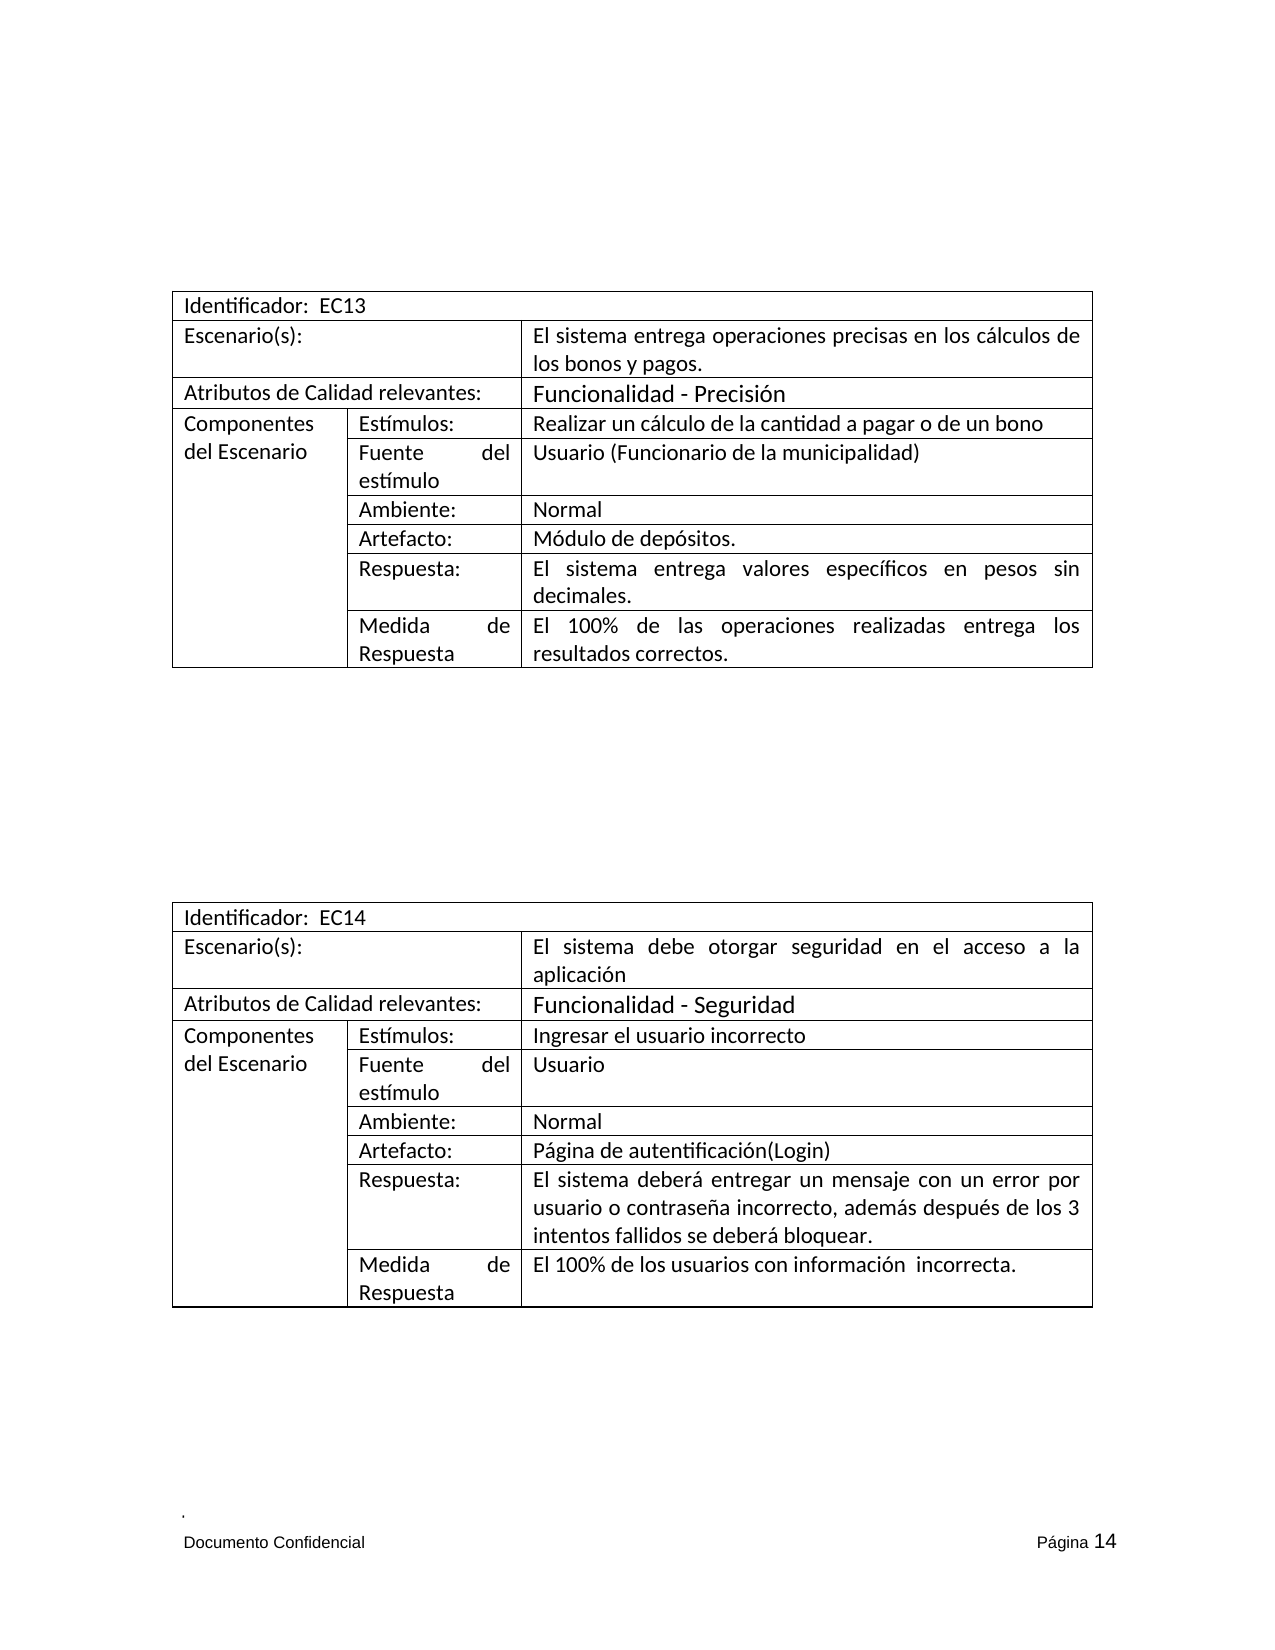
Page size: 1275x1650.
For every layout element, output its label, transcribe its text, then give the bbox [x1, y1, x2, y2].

table_cell Respuesta: [348, 1165, 521, 1249]
table_cell El sistema debe otorgar seguridad en el acceso a la aplicación [522, 932, 1092, 988]
table_cell Realizar un cálculo de la cantidad a pagar o de un bono [522, 409, 1092, 437]
table_cell Ambiente: [348, 1107, 521, 1135]
table_cell Medida de Respuesta [348, 1250, 521, 1306]
table_cell Artefacto: [348, 1136, 521, 1164]
table_cell Artefacto: [348, 525, 521, 553]
table_cell El sistema entrega valores específicos en pesos sin decimales. [522, 554, 1092, 610]
table_cell Usuario [522, 1050, 1092, 1106]
table_header Identificador: EC14 [173, 903, 1092, 931]
table_cell Atributos de Calidad relevantes: [173, 378, 521, 408]
table_cell El 100% de los usuarios con información incorrecta. [522, 1250, 1092, 1306]
table_cell El 100% de las operaciones realizadas entrega los resultados correctos. [522, 611, 1092, 667]
table_cell Atributos de Calidad relevantes: [173, 989, 521, 1020]
table_cell Escenario(s): [173, 932, 521, 988]
table_cell Normal [522, 1107, 1092, 1135]
table_cell Usuario (Funcionario de la municipalidad) [522, 439, 1092, 494]
table_cell Componentes del Escenario [173, 409, 347, 667]
table_cell Funcionalidad - Precisión [522, 378, 1092, 408]
table_cell Ingresar el usuario incorrecto [522, 1021, 1092, 1049]
table_cell Componentes del Escenario [173, 1021, 347, 1306]
table_cell Escenario(s): [173, 321, 521, 377]
table_cell Página de autentificación(Login) [522, 1136, 1092, 1164]
table_cell El sistema deberá entregar un mensaje con un error por usuario o contraseña incorrecto, además después de los 3 intentos fallidos se deberá bloquear. [522, 1165, 1092, 1249]
table_header Identificador: EC13 [173, 292, 1092, 320]
table_cell Ambiente: [348, 496, 521, 523]
table_cell Estímulos: [348, 1021, 521, 1049]
table_cell Normal [522, 496, 1092, 523]
table_cell Fuente del estímulo [348, 1050, 521, 1106]
table_cell Medida de Respuesta [348, 611, 521, 667]
table_cell Estímulos: [348, 409, 521, 437]
table_cell Módulo de depósitos. [522, 525, 1092, 553]
table_cell Respuesta: [348, 554, 521, 610]
table_cell Fuente del estímulo [348, 439, 521, 494]
table_cell El sistema entrega operaciones precisas en los cálculos de los bonos y pagos. [522, 321, 1092, 377]
table_cell Funcionalidad - Seguridad [522, 989, 1092, 1020]
